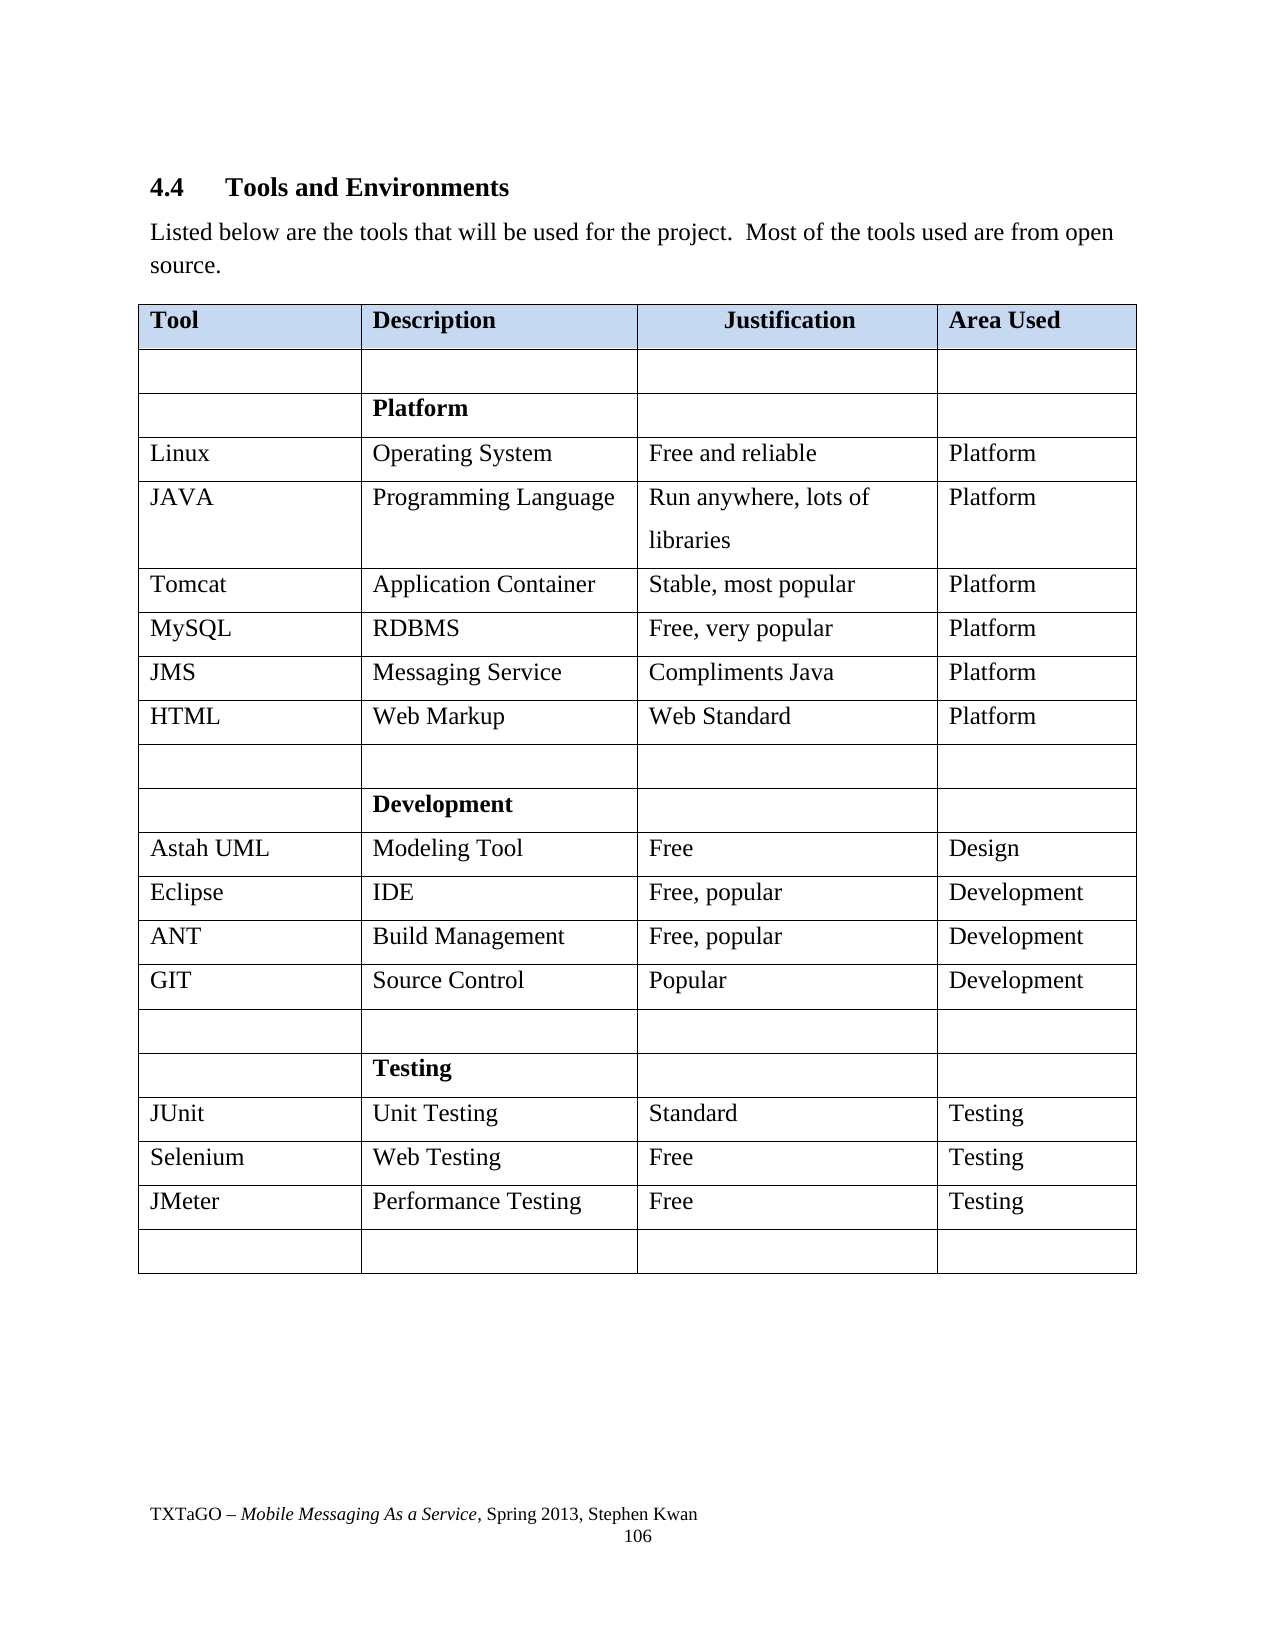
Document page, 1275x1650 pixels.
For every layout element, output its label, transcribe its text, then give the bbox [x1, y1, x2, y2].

table_cell Compliments Java [638, 657, 937, 700]
table_cell Platform [362, 394, 637, 437]
table_cell Platform [938, 482, 1136, 568]
table_cell Eclipse [139, 877, 361, 920]
table_cell MySQL [139, 613, 361, 656]
table_cell ANT [139, 921, 361, 964]
table_cell JUnit [139, 1098, 361, 1141]
table_cell [362, 350, 637, 392]
table_cell [638, 745, 937, 788]
table_cell Platform [938, 569, 1136, 612]
table_cell Performance Testing [362, 1186, 637, 1229]
table_cell Unit Testing [362, 1098, 637, 1141]
table_cell [638, 1230, 937, 1273]
table_cell Platform [938, 438, 1136, 481]
table_cell [362, 1230, 637, 1273]
table_cell Tomcat [139, 569, 361, 612]
table_cell Testing [938, 1142, 1136, 1185]
table_cell Platform [938, 613, 1136, 656]
table_cell [638, 1010, 937, 1052]
table_cell Operating System [362, 438, 637, 481]
table_cell Build Management [362, 921, 637, 964]
table_cell RDBMS [362, 613, 637, 656]
table_cell Free and reliable [638, 438, 937, 481]
table_cell [938, 1054, 1136, 1097]
table_cell [938, 745, 1136, 788]
table_cell Development [938, 921, 1136, 964]
table_cell JMS [139, 657, 361, 700]
table_header Tool [139, 305, 361, 348]
table_cell Free, very popular [638, 613, 937, 656]
table_cell [139, 394, 361, 437]
table_cell [638, 1054, 937, 1097]
table_cell [362, 1010, 637, 1052]
table_cell Application Container [362, 569, 637, 612]
table_cell Selenium [139, 1142, 361, 1185]
table_cell Messaging Service [362, 657, 637, 700]
table_cell Popular [638, 965, 937, 1008]
table_cell Source Control [362, 965, 637, 1008]
table_cell [638, 789, 937, 832]
table_cell Free, popular [638, 921, 937, 964]
table_cell HTML [139, 701, 361, 744]
table_cell [938, 1230, 1136, 1273]
table_cell Web Markup [362, 701, 637, 744]
table_cell Standard [638, 1098, 937, 1141]
table_cell [139, 789, 361, 832]
table_cell [139, 350, 361, 392]
table_cell Testing [362, 1054, 637, 1097]
table_cell [638, 394, 937, 437]
text Listed below are the tools that will be used for the project. Most of the tools used are from open source. [150, 217, 1125, 279]
table_cell JMeter [139, 1186, 361, 1229]
table_header Justification [638, 305, 937, 348]
table_cell [139, 1054, 361, 1097]
table_cell Free [638, 833, 937, 876]
table_cell Platform [938, 701, 1136, 744]
table_cell Free [638, 1142, 937, 1185]
table_cell [139, 1010, 361, 1052]
table_cell Development [938, 965, 1136, 1008]
table_cell Astah UML [139, 833, 361, 876]
table_header Description [362, 305, 637, 348]
table_cell JAVA [139, 482, 361, 568]
table_cell Modeling Tool [362, 833, 637, 876]
table_cell Development [362, 789, 637, 832]
table_cell [139, 745, 361, 788]
table_cell Linux [139, 438, 361, 481]
table_cell Free [638, 1186, 937, 1229]
table_cell GIT [139, 965, 361, 1008]
subtitle 4.4 Tools and Environments [150, 171, 1125, 202]
table_cell [938, 1010, 1136, 1052]
table_cell Web Standard [638, 701, 937, 744]
table_cell Run anywhere, lots of libraries [638, 482, 937, 568]
table_cell [362, 745, 637, 788]
table_cell Programming Language [362, 482, 637, 568]
table_cell Web Testing [362, 1142, 637, 1185]
table_cell Testing [938, 1098, 1136, 1141]
table_cell Platform [938, 657, 1136, 700]
table_cell Free, popular [638, 877, 937, 920]
table_cell [938, 350, 1136, 392]
table_cell Stable, most popular [638, 569, 937, 612]
table_cell [938, 789, 1136, 832]
table_cell [638, 350, 937, 392]
table_cell [938, 394, 1136, 437]
table_header Area Used [938, 305, 1136, 348]
table_cell Design [938, 833, 1136, 876]
table_cell [139, 1230, 361, 1273]
table_cell IDE [362, 877, 637, 920]
table_cell Testing [938, 1186, 1136, 1229]
table_cell Development [938, 877, 1136, 920]
